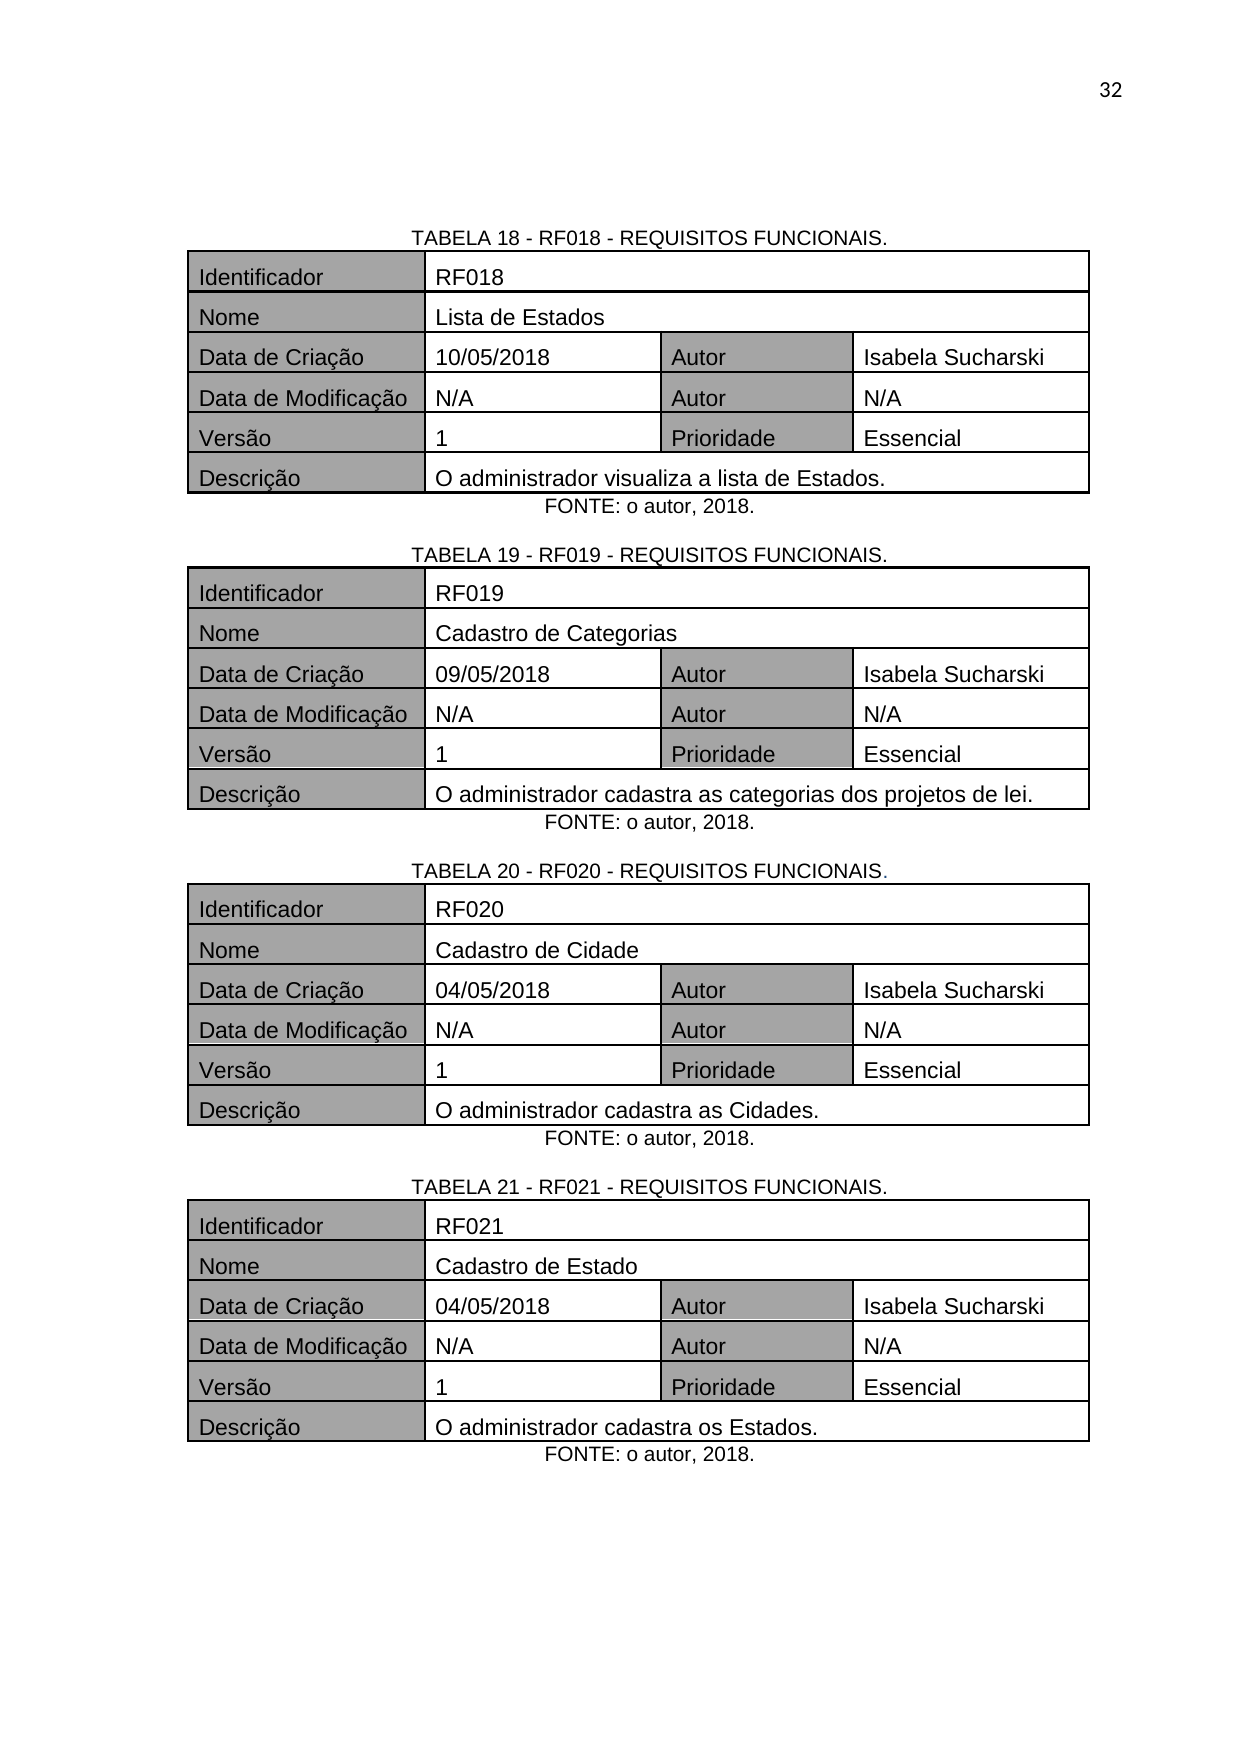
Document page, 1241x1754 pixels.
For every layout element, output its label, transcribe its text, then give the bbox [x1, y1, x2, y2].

table_header Identificador [189, 885, 424, 923]
table_cell N/A [854, 1005, 1088, 1043]
table_cell Data de Criação [189, 333, 424, 371]
table_cell Data de Criação [189, 1281, 424, 1319]
table_cell 1 [426, 1362, 660, 1400]
table_cell N/A [854, 689, 1088, 727]
table_cell Prioridade [662, 413, 852, 451]
table_cell Isabela Sucharski [854, 649, 1088, 687]
table_cell N/A [854, 1322, 1088, 1360]
table_cell Descrição [189, 1086, 424, 1124]
table_cell Data de Modificação [189, 689, 424, 727]
table_header Identificador [189, 252, 424, 290]
table_cell Isabela Sucharski [854, 333, 1088, 371]
table_cell Prioridade [662, 1046, 852, 1084]
table_header Identificador [189, 569, 424, 607]
table_header RF021 [426, 1201, 1088, 1239]
table_header RF018 [426, 252, 1088, 290]
table_cell Autor [662, 373, 852, 411]
table_cell Data de Modificação [189, 1005, 424, 1043]
table_cell Autor [662, 689, 852, 727]
table_cell Nome [189, 293, 424, 331]
table_header RF019 [426, 569, 1088, 607]
table_cell 04/05/2018 [426, 1281, 660, 1319]
table_cell Versão [189, 1362, 424, 1400]
table_cell Autor [662, 1281, 852, 1319]
table_cell N/A [426, 373, 660, 411]
table_cell N/A [854, 373, 1088, 411]
table_cell O administrador visualiza a lista de Estados. [426, 453, 1088, 491]
table_cell Essencial [854, 413, 1088, 451]
table_cell N/A [426, 1005, 660, 1043]
table_cell Autor [662, 649, 852, 687]
text TABELA 20 - RF020 - REQUISITOS FUNCIONAIS. [177, 859, 1122, 883]
table_cell Isabela Sucharski [854, 965, 1088, 1003]
table_cell Cadastro de Estado [426, 1241, 1088, 1279]
table_cell Essencial [854, 729, 1088, 767]
table_header Identificador [189, 1201, 424, 1239]
table_cell Cadastro de Cidade [426, 925, 1088, 963]
table_cell Versão [189, 729, 424, 767]
text FONTE: o autor, 2018. [177, 1442, 1122, 1466]
table_cell Data de Modificação [189, 1322, 424, 1360]
table_cell 1 [426, 413, 660, 451]
table_cell Nome [189, 609, 424, 647]
table_header RF020 [426, 885, 1088, 923]
table_cell Descrição [189, 770, 424, 808]
table_cell Descrição [189, 453, 424, 491]
table_cell Autor [662, 1005, 852, 1043]
table_cell Nome [189, 1241, 424, 1279]
table_cell Isabela Sucharski [854, 1281, 1088, 1319]
table_cell Cadastro de Categorias [426, 609, 1088, 647]
table_cell 10/05/2018 [426, 333, 660, 371]
table_cell Essencial [854, 1362, 1088, 1400]
table_cell Autor [662, 333, 852, 371]
table_cell O administrador cadastra as Cidades. [426, 1086, 1088, 1124]
table_cell Lista de Estados [426, 293, 1088, 331]
table_cell O administrador cadastra os Estados. [426, 1402, 1088, 1440]
table_cell Versão [189, 413, 424, 451]
table_cell Autor [662, 965, 852, 1003]
table_cell Data de Modificação [189, 373, 424, 411]
table_cell Data de Criação [189, 649, 424, 687]
table_cell Data de Criação [189, 965, 424, 1003]
table_cell Nome [189, 925, 424, 963]
text FONTE: o autor, 2018. [177, 1126, 1122, 1150]
table_cell Prioridade [662, 1362, 852, 1400]
table_cell 1 [426, 729, 660, 767]
table_cell 04/05/2018 [426, 965, 660, 1003]
text FONTE: o autor, 2018. [177, 810, 1122, 834]
table_cell 1 [426, 1046, 660, 1084]
text FONTE: o autor, 2018. [177, 493, 1122, 517]
table_cell N/A [426, 689, 660, 727]
table_cell Prioridade [662, 729, 852, 767]
text TABELA 18 - RF018 - REQUISITOS FUNCIONAIS. [177, 226, 1122, 250]
text TABELA 19 - RF019 - REQUISITOS FUNCIONAIS. [177, 542, 1122, 566]
table_cell Descrição [189, 1402, 424, 1440]
table_cell N/A [426, 1322, 660, 1360]
table_cell Versão [189, 1046, 424, 1084]
table_cell O administrador cadastra as categorias dos projetos de lei. [426, 770, 1088, 808]
table_cell Essencial [854, 1046, 1088, 1084]
table_cell 09/05/2018 [426, 649, 660, 687]
table_cell Autor [662, 1322, 852, 1360]
text TABELA 21 - RF021 - REQUISITOS FUNCIONAIS. [177, 1175, 1122, 1199]
